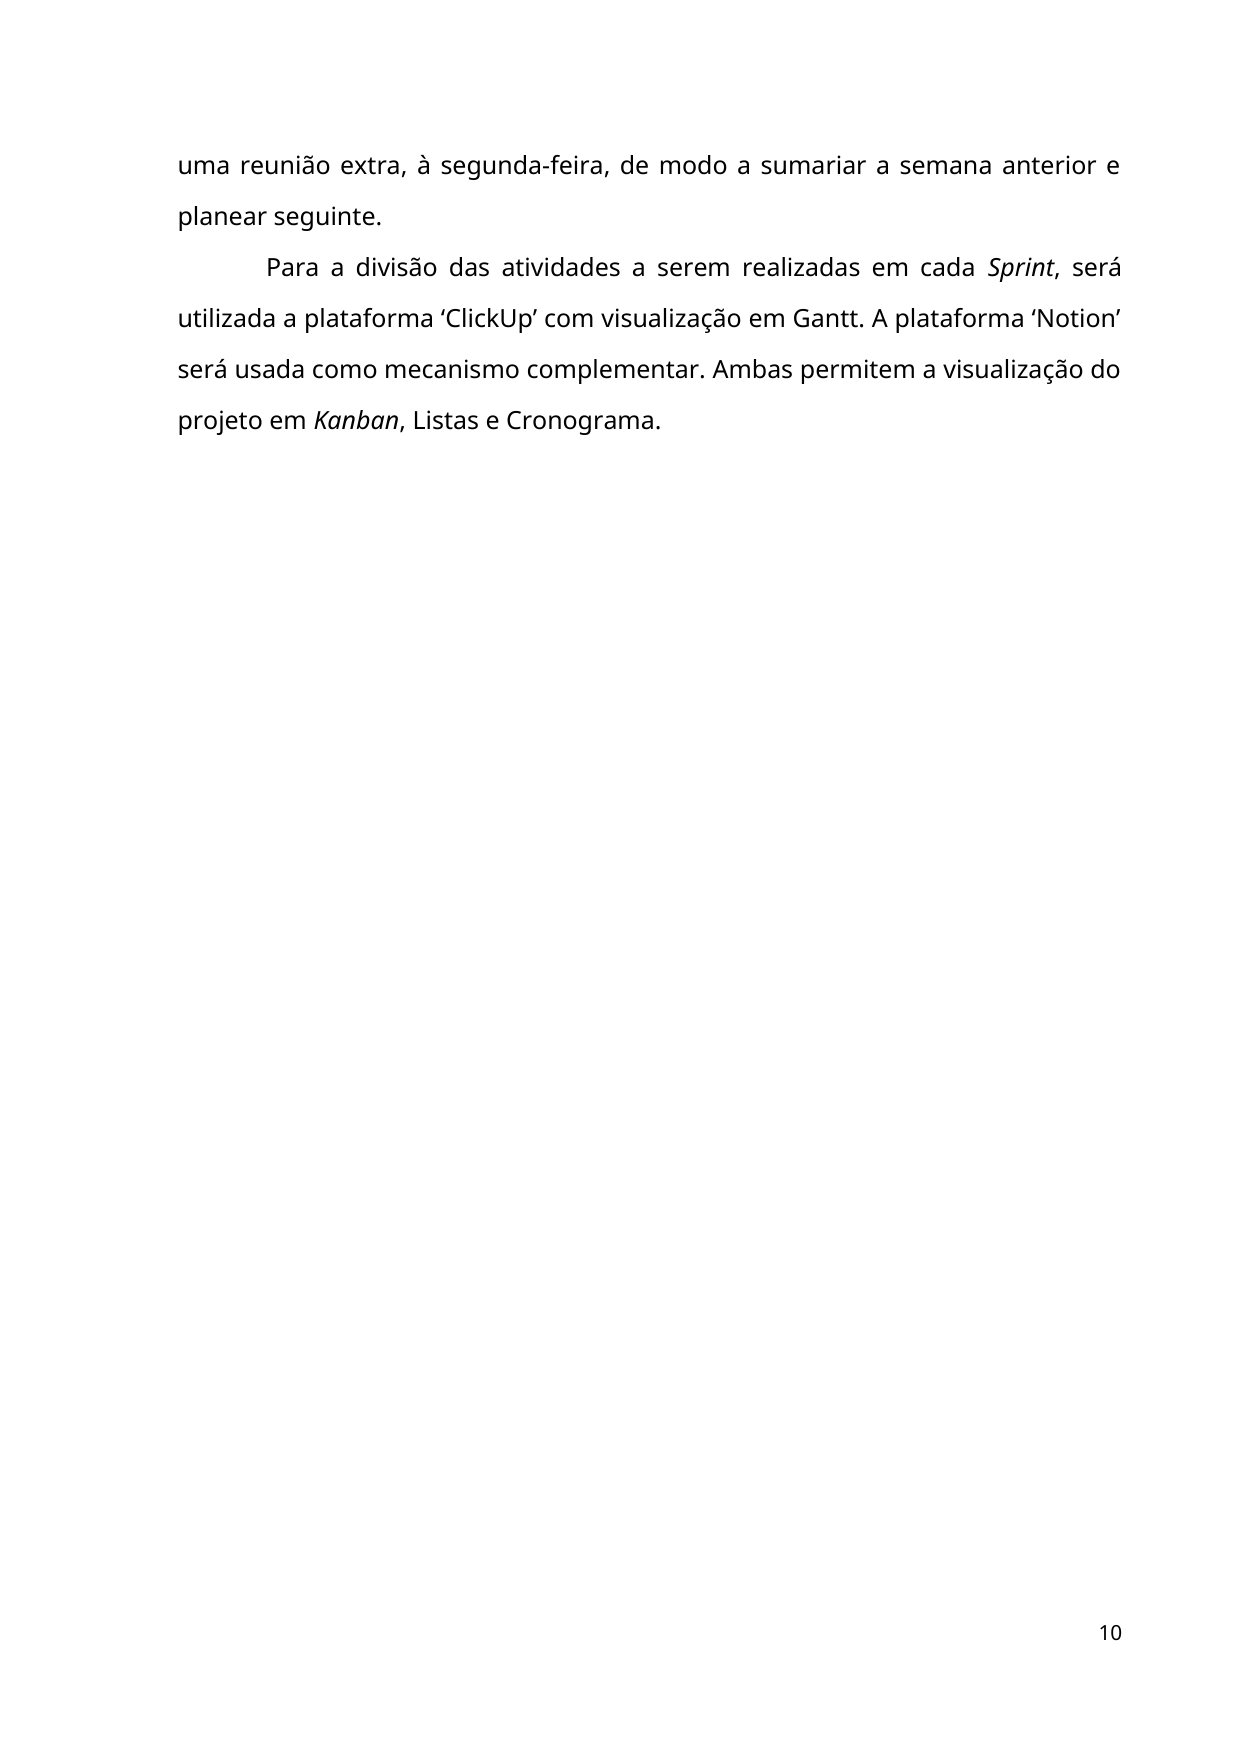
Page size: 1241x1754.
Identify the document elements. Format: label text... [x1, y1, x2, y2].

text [177, 148, 1122, 233]
text Para a divisão das atividades a serem realizadas em cada Sprint, será utilizada a plataforma ‘ClickUp’ com visualização em Gantt. A plataforma ‘Notion’ será usada como mecanismo complementar. Ambas permitem a visualização do projeto em Kanban, Listas e Cronograma. [177, 250, 1122, 437]
